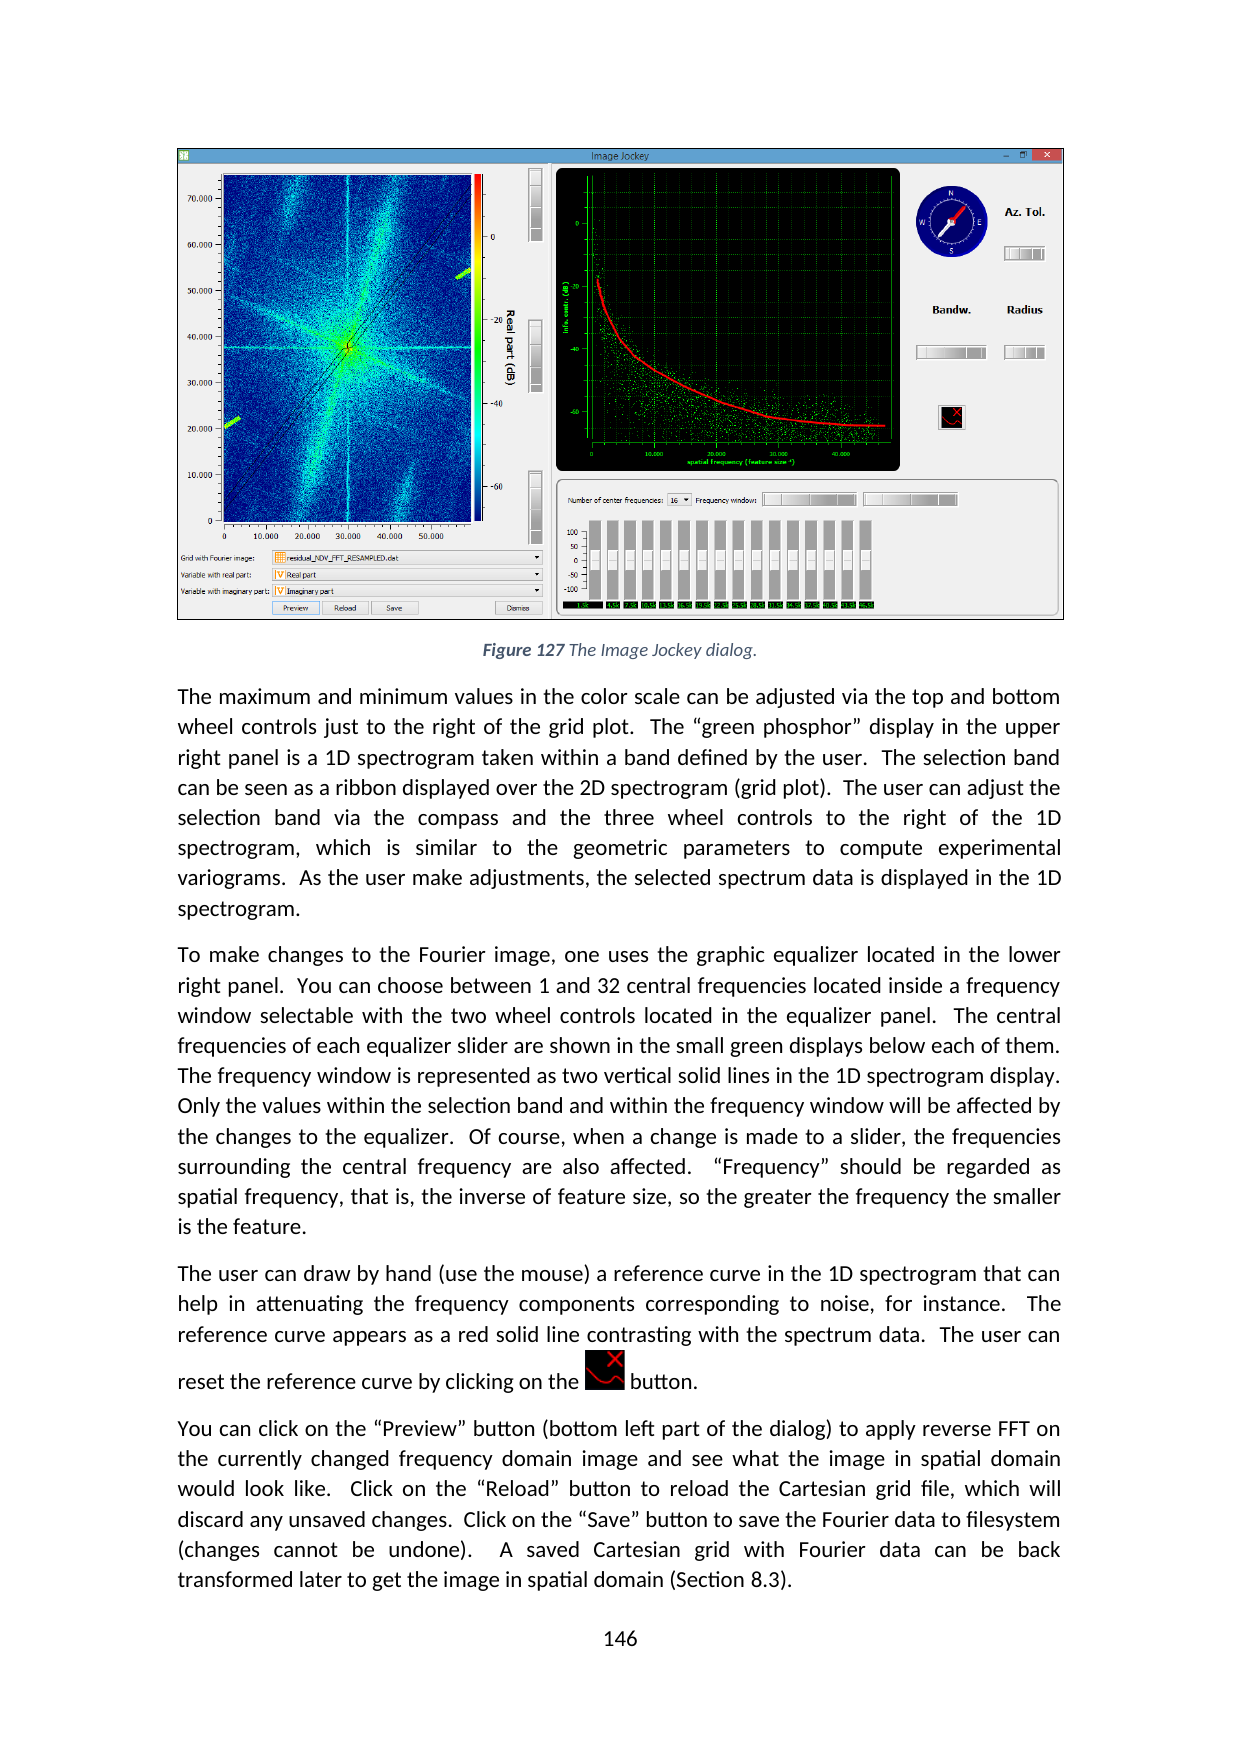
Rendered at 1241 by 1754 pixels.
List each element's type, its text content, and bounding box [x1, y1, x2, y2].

picture [178, 149, 1063, 619]
text To make changes to the Fourier image, one uses the graphic equalizer located in the lower right panel. You can choose between 1 and 32 central frequencies located inside a frequency window selectable with the two wheel controls located in the equalizer panel. The central frequencies of each equalizer slider are shown in the small green displays below each of them. The frequency window is represented as two vertical solid lines in the 1D spectrogram display. Only the values within the selection band and within the frequency window will be affected by the changes to the equalizer. Of course, when a change is made to a slider, the frequencies surrounding the central frequency are also affected. “Frequency” should be regarded as spatial frequency, that is, the inverse of feature size, so the greater the frequency the smaller is the feature. [177, 941, 1063, 1241]
text Figure 127 The Image Jockey dialog. [177, 638, 1063, 661]
text You can click on the “Preview” button (bottom left part of the dialog) to apply reverse FFT on the currently changed frequency domain image and see what the image in spatial domain would look like. Click on the “Reload” button to reload the Cartesian grid file, which will discard any unsaved changes. Click on the “Save” button to save the Fourier data to filesystem (changes cannot be undone). A saved Cartesian grid with Fourier data can be back transformed later to get the image in spatial domain (Section 8.3). [177, 1414, 1063, 1593]
picture [585, 1350, 625, 1390]
text The maximum and minimum values in the color scale can be adjusted via the top and bottom wheel controls just to the right of the grid plot. The “green phosphor” display in the upper right panel is a 1D spectrogram taken within a band defined by the user. The selection band can be seen as a ribbon displayed over the 2D spectrogram (grid plot). The user can adjust the selection band via the compass and the three wheel controls to the right of the 1D spectrogram, which is similar to the geometric parameters to compute experimental variograms. As the user make adjustments, the selected spectrum data is displayed in the 1D spectrogram. [177, 682, 1063, 922]
text The user can draw by hand (use the mouse) a reference curve in the 1D spectrogram that can help in attenuating the frequency components corresponding to noise, for instance. The reference curve appears as a red solid line contrasting with the spectrum data. The user can reset the reference curve by clicking on the button. [177, 1259, 1063, 1395]
